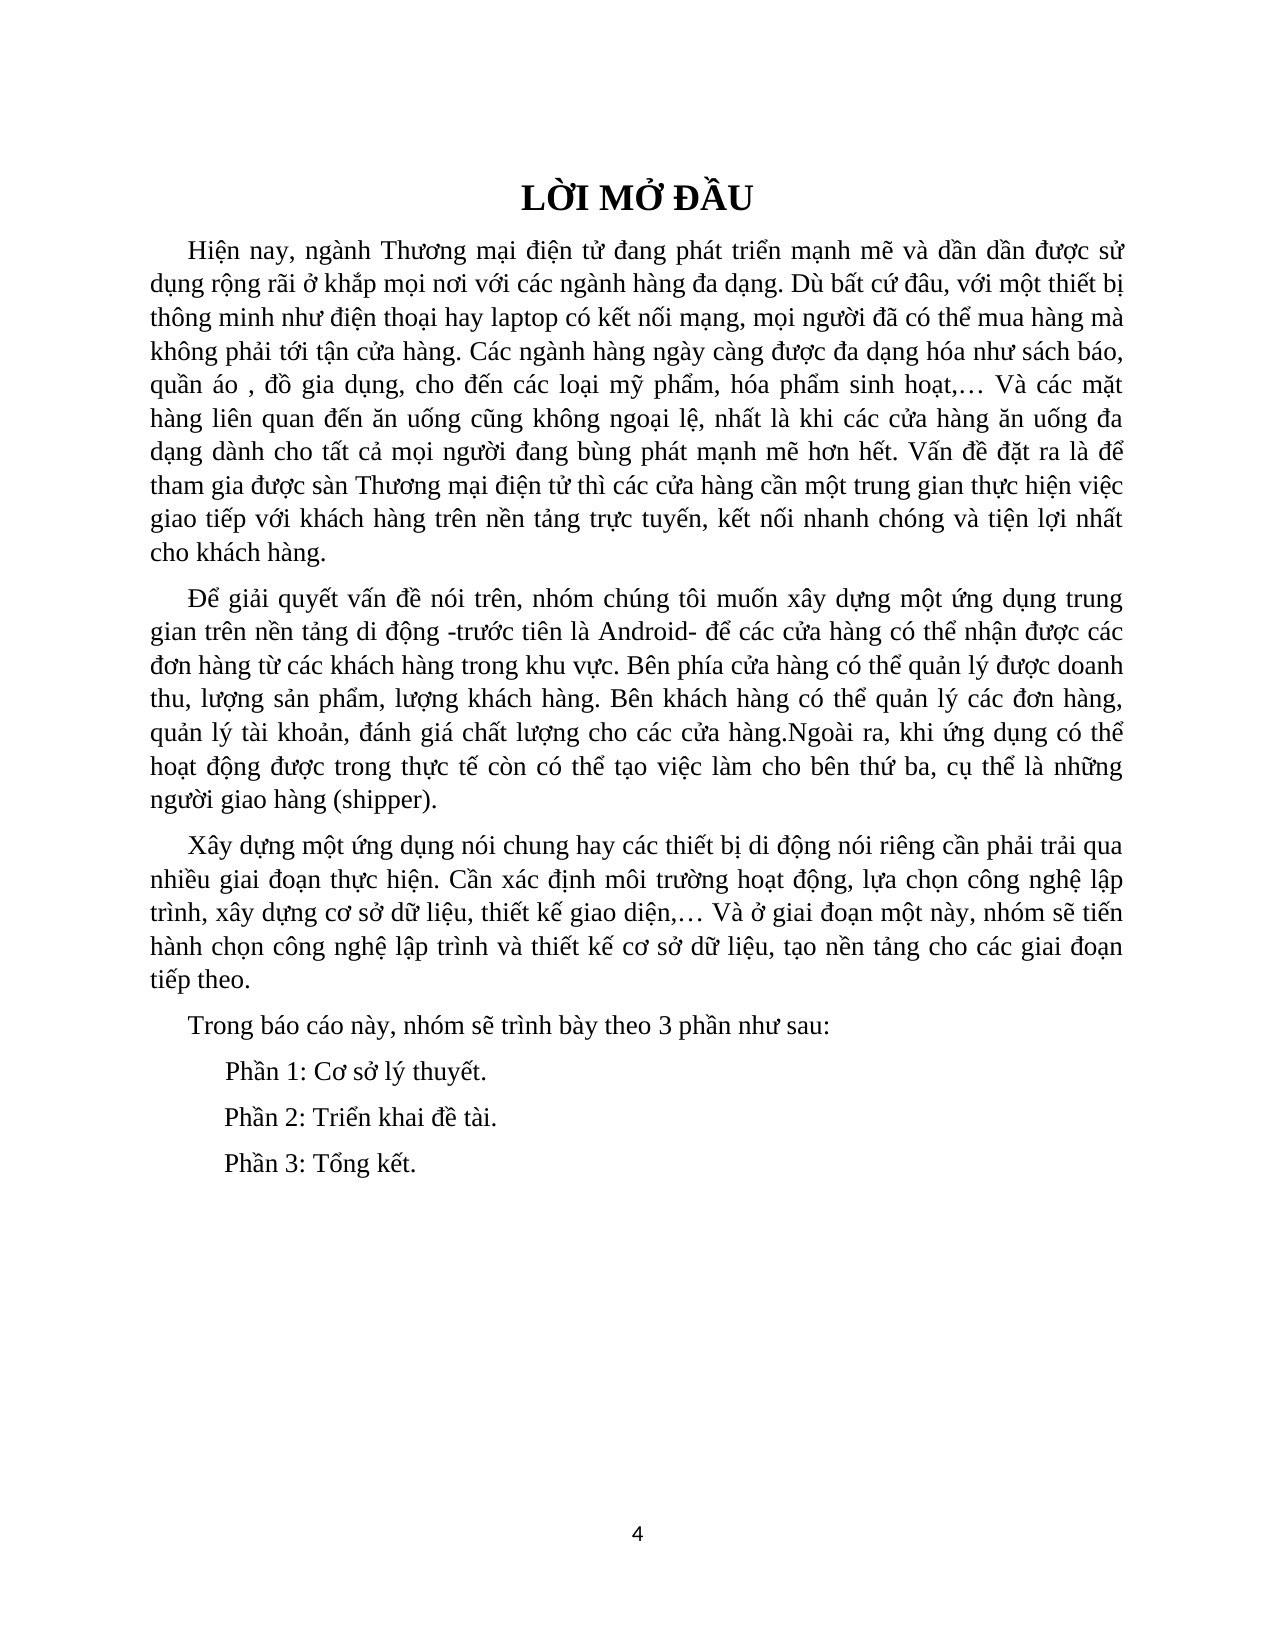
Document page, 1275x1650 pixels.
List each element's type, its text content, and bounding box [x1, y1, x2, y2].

text Phần 1: Cơ sở lý thuyết. [225, 1056, 1125, 1087]
subtitle LỜI MỞ ĐẦU [150, 175, 1125, 218]
list Phần 2: Triển khai đề tài. [224, 1102, 1125, 1133]
text Trong báo cáo này, nhóm sẽ trình bày theo 3 phần như sau: [150, 1009, 1125, 1041]
text Xây dựng một ứng dụng nói chung hay các thiết bị di động nói riêng cần phải trải qua nhiều giai đoạn thực hiện. Cần xác định môi trường hoạt động, lựa chọn công nghệ lập trình, xây dựng cơ sở dữ liệu, thiết kế giao diện,… Và ở giai đoạn một này, nhóm sẽ tiến hành chọn công nghệ lập trình và thiết kế cơ sở dữ liệu, tạo nền tảng cho các giai đoạn tiếp theo. [150, 829, 1125, 994]
text Phần 3: Tổng kết. [224, 1148, 1125, 1179]
text Để giải quyết vấn đề nói trên, nhóm chúng tôi muốn xây dựng một ứng dụng trung gian trên nền tảng di động -trước tiên là Android- để các cửa hàng có thể nhận được các đơn hàng từ các khách hàng trong khu vực. Bên phía cửa hàng có thể quản lý được doanh thu, lượng sản phẩm, lượng khách hàng. Bên khách hàng có thể quản lý các đơn hàng, quản lý tài khoản, đánh giá chất lượng cho các cửa hàng.Ngoài ra, khi ứng dụng có thể hoạt động được trong thực tế còn có thể tạo việc làm cho bên thứ ba, cụ thể là những người giao hàng (shipper). [150, 582, 1125, 814]
text Hiện nay, ngành Thương mại điện tử đang phát triển mạnh mẽ và dần dần được sử dụng rộng rãi ở khắp mọi nơi với các ngành hàng đa dạng. Dù bất cứ đâu, với một thiết bị thông minh như điện thoại hay laptop có kết nối mạng, mọi người đã có thể mua hàng mà không phải tới tận cửa hàng. Các ngành hàng ngày càng được đa dạng hóa như sách báo, quần áo , đồ gia dụng, cho đến các loại mỹ phẩm, hóa phẩm sinh hoạt,… Và các mặt hàng liên quan đến ăn uống cũng không ngoại lệ, nhất là khi các cửa hàng ăn uống đa dạng dành cho tất cả mọi người đang bùng phát mạnh mẽ hơn hết. Vấn đề đặt ra là để tham gia được sàn Thương mại điện tử thì các cửa hàng cần một trung gian thực hiện việc giao tiếp với khách hàng trên nền tảng trực tuyến, kết nối nhanh chóng và tiện lợi nhất cho khách hàng. [150, 234, 1125, 567]
